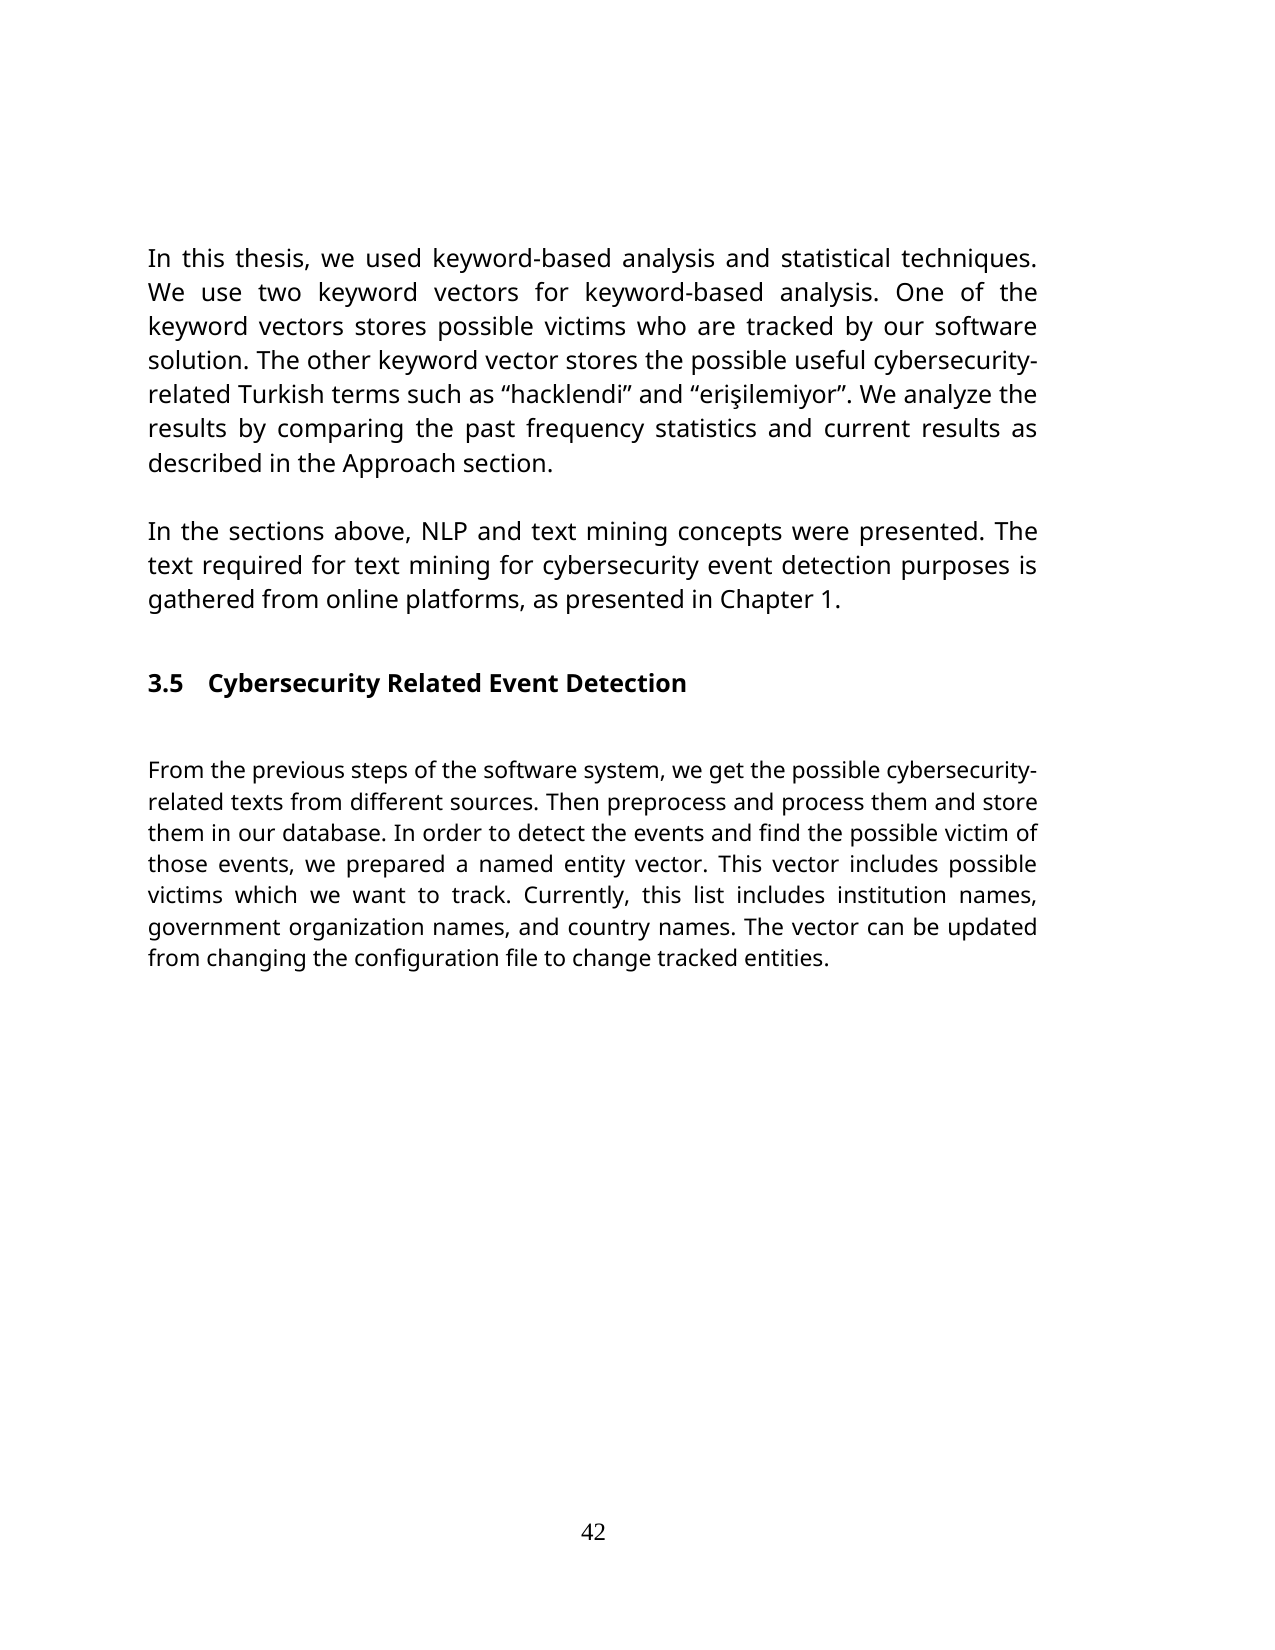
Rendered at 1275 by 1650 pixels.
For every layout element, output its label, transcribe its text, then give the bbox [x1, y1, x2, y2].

subtitle Cybersecurity Related Event Detection [148, 666, 1039, 699]
text In this thesis, we used keyword-based analysis and statistical techniques. We use two keyword vectors for keyword-based analysis. One of the keyword vectors stores possible victims who are tracked by our software solution. The other keyword vector stores the possible useful cybersecurity-related Turkish terms such as “hacklendi” and “erişilemiyor”. We analyze the results by comparing the past frequency statistics and current results as described in the Approach section. [148, 241, 1039, 479]
text From the previous steps of the software system, we get the possible cybersecurity-related texts from different sources. Then preprocess and process them and store them in our database. In order to detect the events and find the possible victim of those events, we prepared a named entity vector. This vector includes possible victims which we want to track. Currently, this list includes institution names, government organization names, and country names. The vector can be updated from changing the configuration file to change tracked entities. [148, 754, 1039, 973]
text In the sections above, NLP and text mining concepts were presented. The text required for text mining for cybersecurity event detection purposes is gathered from online platforms, as presented in Chapter 1. [148, 513, 1039, 616]
